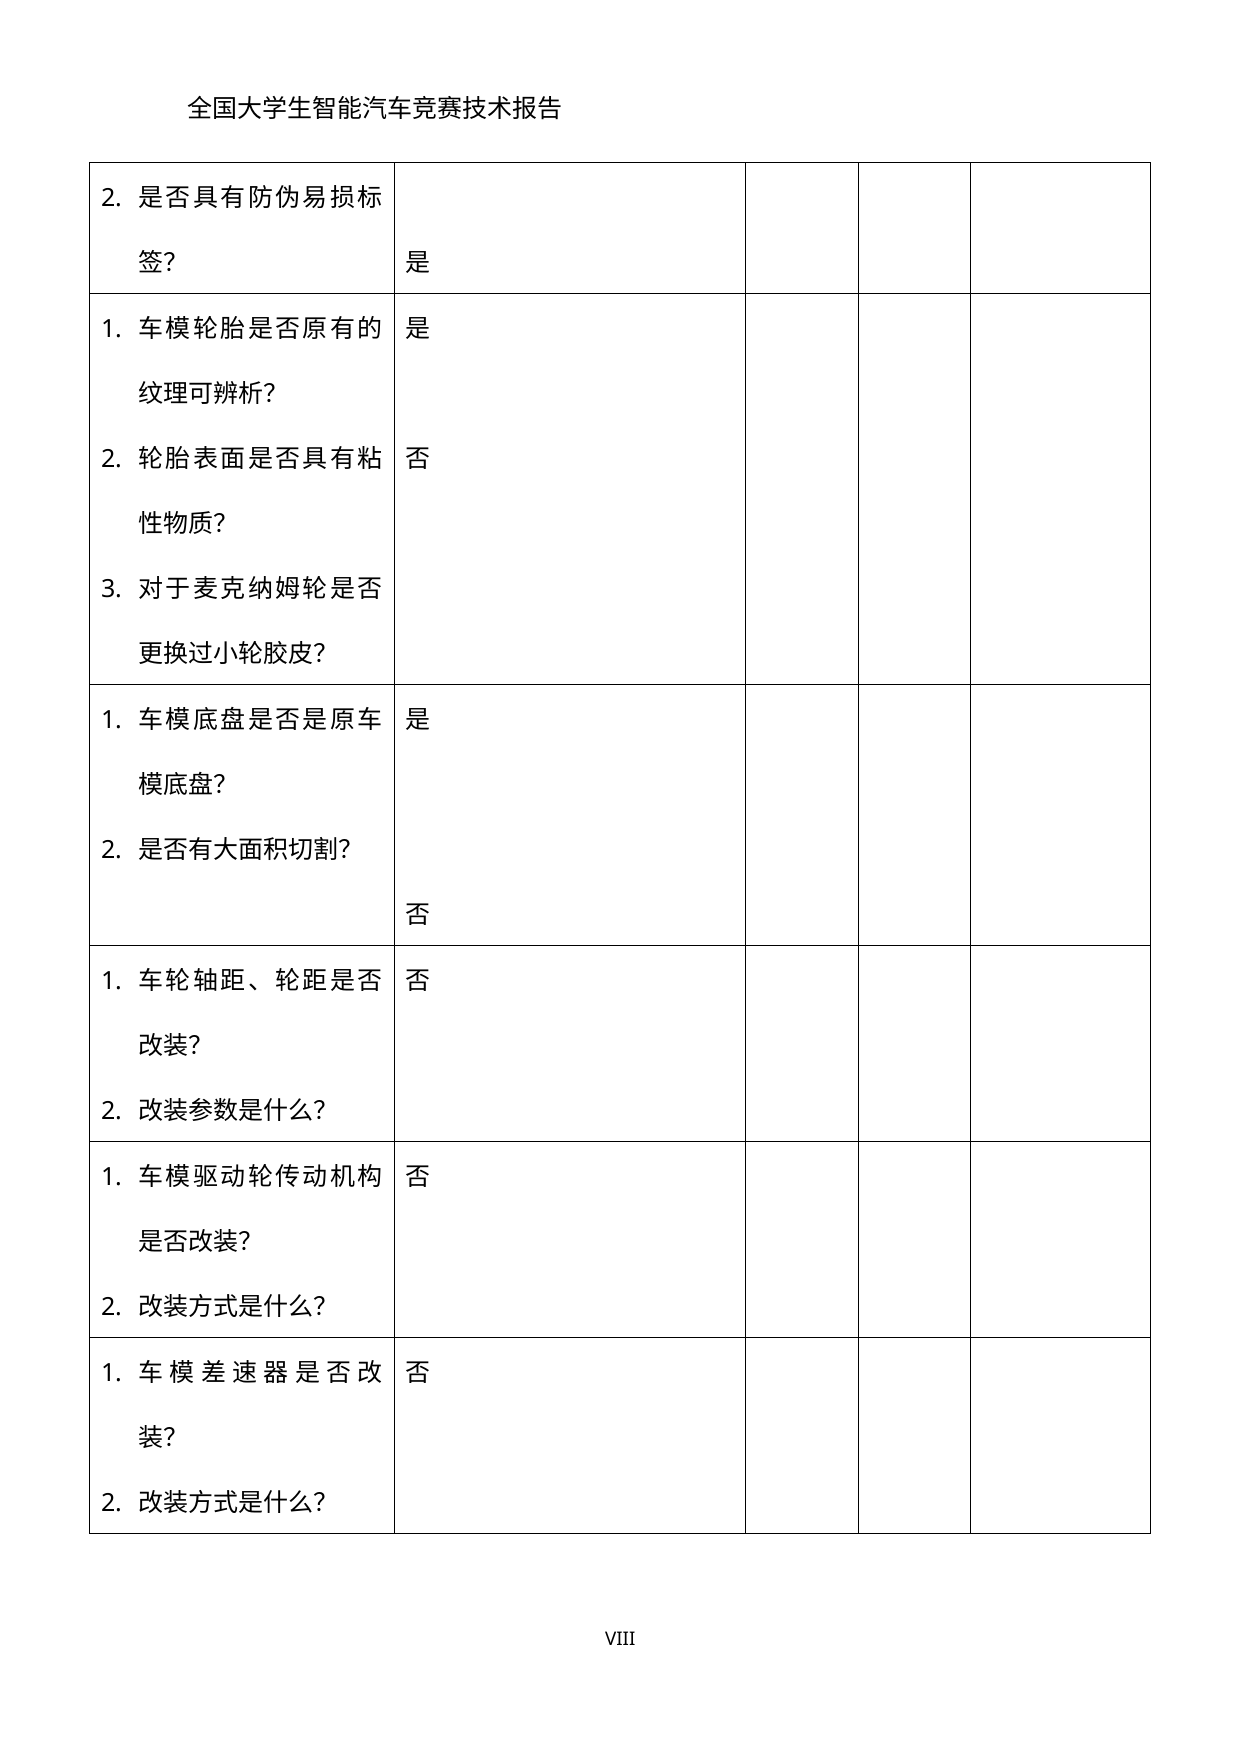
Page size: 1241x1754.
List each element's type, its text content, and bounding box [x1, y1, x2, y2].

table_cell 车模驱动轮传动机构是否改装？ 改装方式是什么？ [90, 1142, 394, 1337]
table_cell [859, 294, 970, 684]
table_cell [90, 163, 394, 293]
table_cell [746, 294, 858, 684]
table_cell 否 [395, 1338, 745, 1533]
table_cell [746, 1142, 858, 1337]
table_cell [971, 685, 1150, 945]
table_cell [971, 294, 1150, 684]
table_cell 车轮轴距、轮距是否改装？ 改装参数是什么？ [90, 946, 394, 1141]
table_cell 车模底盘是否是原车模底盘？ 是否有大面积切割？ [90, 685, 394, 945]
table_cell 是 是 [395, 163, 745, 293]
table_cell 否 [395, 946, 745, 1141]
table_cell 是 否 [395, 294, 745, 684]
table_cell [746, 163, 858, 293]
table_cell 是 否 [395, 685, 745, 945]
table_cell [859, 946, 970, 1141]
table_cell [971, 1338, 1150, 1533]
table_cell 车模差速器是否改装？ 改装方式是什么？ [90, 1338, 394, 1533]
table_cell 车模轮胎是否原有的纹理可辨析？ 轮胎表面是否具有粘性物质？ 对于麦克纳姆轮是否更换过小轮胶皮？ [90, 294, 394, 684]
table_cell [971, 946, 1150, 1141]
table_cell [859, 1338, 970, 1533]
table_cell [859, 1142, 970, 1337]
table_cell [859, 163, 970, 293]
table_cell [859, 685, 970, 945]
table_cell 否 [395, 1142, 745, 1337]
table_cell [746, 1338, 858, 1533]
table_cell [746, 946, 858, 1141]
table_cell [971, 1142, 1150, 1337]
table_cell [971, 163, 1150, 293]
table_cell [746, 685, 858, 945]
